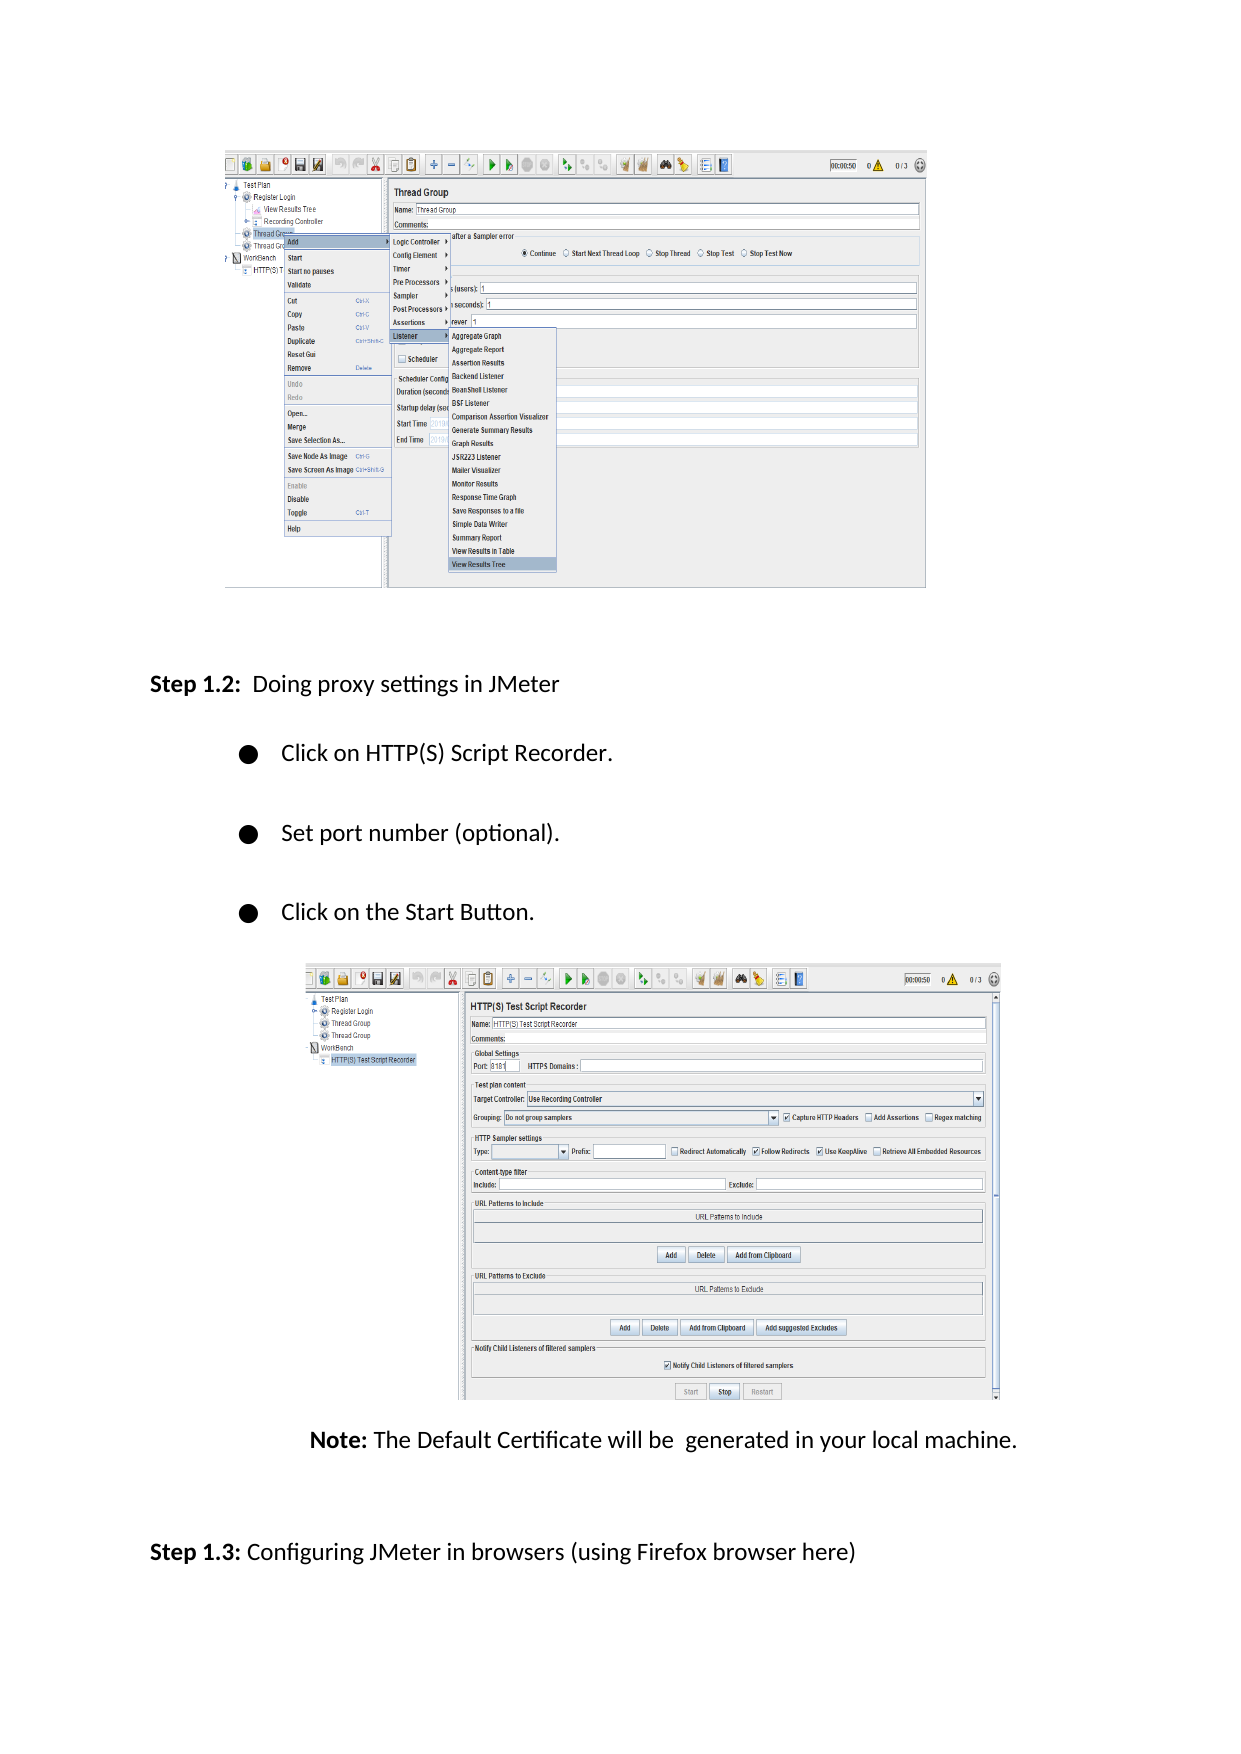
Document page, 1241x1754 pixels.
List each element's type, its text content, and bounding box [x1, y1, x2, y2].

list Set port number (optional). [237, 804, 1090, 855]
picture [305, 963, 1001, 1400]
text Note: The Default Certificate will be generated in your local machine. [194, 1424, 1090, 1455]
text Step 1.2: Doing proxy settings in JMeter [150, 668, 1090, 699]
picture [225, 150, 927, 588]
text Step 1.3: Configuring JMeter in browsers (using Firefox browser here) [150, 1536, 1090, 1567]
list Click on the Start Button. [237, 884, 1090, 935]
list Click on HTTP(S) Script Recorder. [237, 724, 1090, 776]
